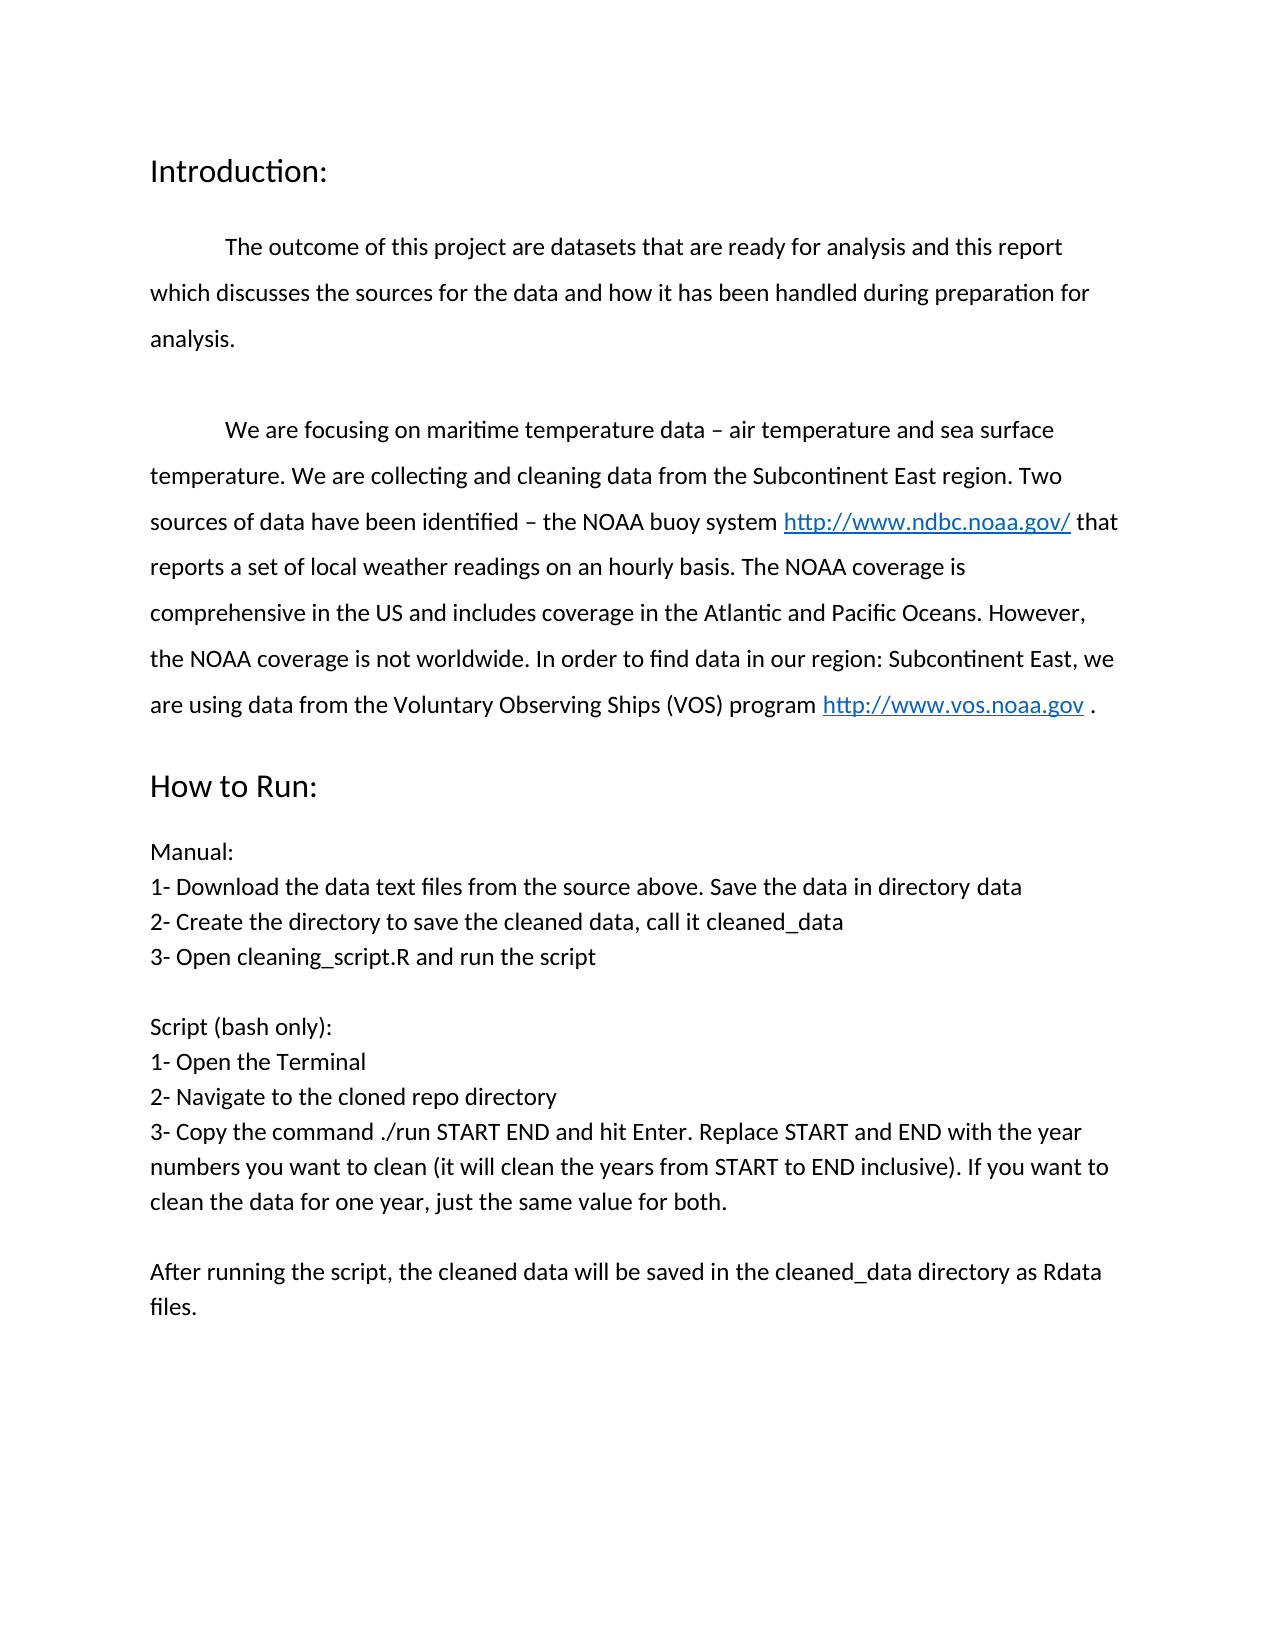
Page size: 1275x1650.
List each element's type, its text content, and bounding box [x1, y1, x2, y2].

text 3- Copy the command ./run START END and hit Enter. Replace START and END with the year numbers you want to clean (it will clean the years from START to END inclusive). If you want to clean the data for one year, just the same value for both. [150, 1116, 1125, 1217]
text 3- Open cleaning_script.R and run the script [150, 941, 1125, 972]
text The outcome of this project are datasets that are ready for analysis and this report which discusses the sources for the data and how it has been handled during preparation for analysis. [150, 231, 1125, 353]
text 2- Create the directory to save the cleaned data, call it cleaned_data [150, 906, 1125, 937]
text We are focusing on maritime temperature data – air temperature and sea surface temperature. We are collecting and cleaning data from the Subcontinent East region. Two sources of data have been identified – the NOAA buoy system http://www.ndbc.noaa.gov/ that reports a set of local weather readings on an hourly basis. The NOAA coverage is comprehensive in the US and includes coverage in the Atlantic and Pacific Oceans. However, the NOAA coverage is not worldwide. In order to find data in our region: Subcontinent East, we are using data from the Voluntary Observing Ships (VOS) program http://www.vos.noaa.gov . [150, 414, 1125, 719]
text Manual: [150, 836, 1125, 867]
text How to Run: [150, 765, 1125, 806]
text After running the script, the cleaned data will be saved in the cleaned_data directory as Rdata files. [150, 1256, 1125, 1322]
text 1- Open the Terminal [150, 1046, 1125, 1077]
text Introduction: [150, 150, 1125, 191]
text 2- Navigate to the cloned repo directory [150, 1081, 1125, 1112]
text Script (bash only): [150, 1011, 1125, 1042]
text 1- Download the data text files from the source above. Save the data in directory data [150, 871, 1125, 902]
